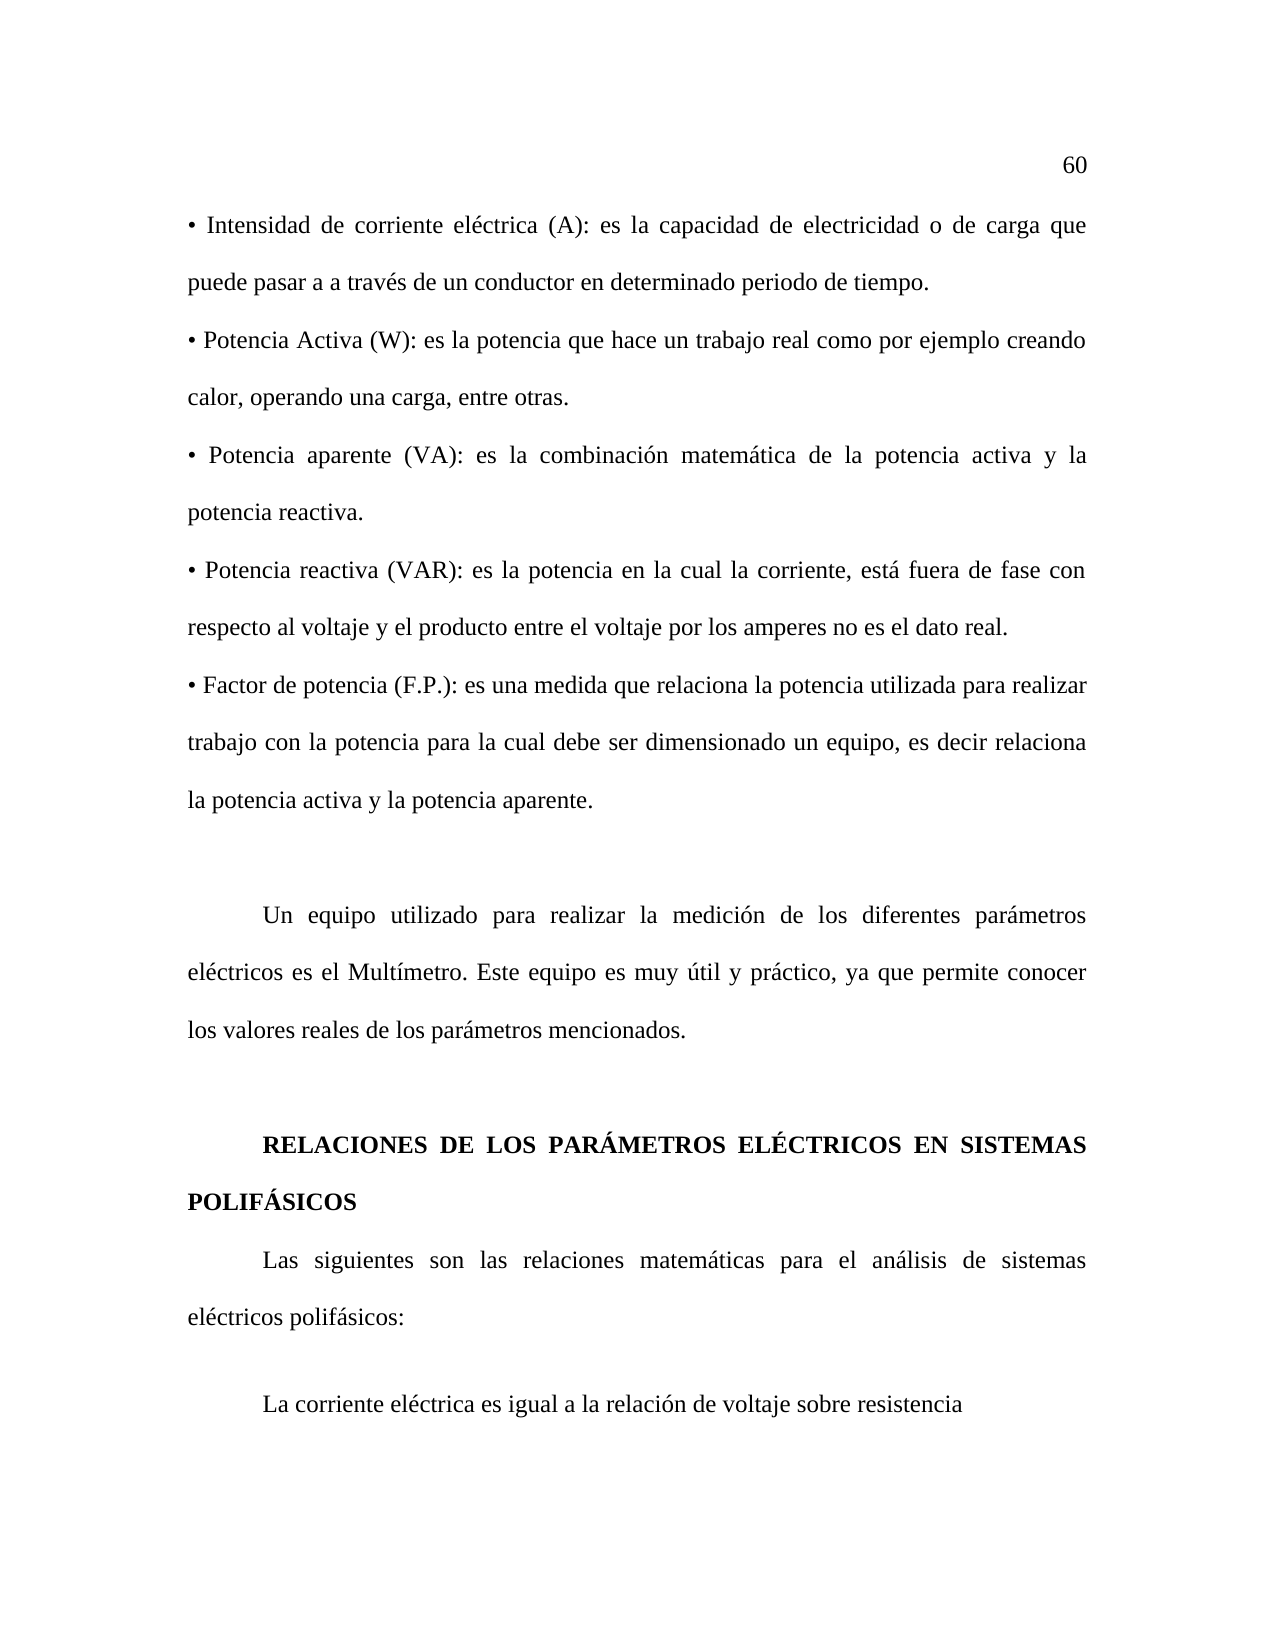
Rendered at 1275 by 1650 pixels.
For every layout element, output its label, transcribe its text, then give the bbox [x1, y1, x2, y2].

text • Potencia aparente (VA): es la combinación matemática de la potencia activa y la potencia reactiva. [187, 440, 1087, 526]
text La corriente eléctrica es igual a la relación de voltaje sobre resistencia [187, 1389, 1087, 1418]
text • Factor de potencia (F.P.): es una medida que relaciona la potencia utilizada para realizar trabajo con la potencia para la cual debe ser dimensionado un equipo, es decir relaciona la potencia activa y la potencia aparente. [187, 670, 1087, 739]
text • Potencia Activa (W): es la potencia que hace un trabajo real como por ejemplo creando calor, operando una carga, entre otras. [187, 325, 1087, 411]
text • Intensidad de corriente eléctrica (A): es la capacidad de electricidad o de carga que puede pasar a a través de un conductor en determinado periodo de tiempo. [187, 210, 1087, 296]
text • Potencia reactiva (VAR): es la potencia en la cual la corriente, está fuera de fase con respecto al voltaje y el producto entre el voltaje por los amperes no es el dato real. [187, 555, 1087, 641]
text • Factor de potencia (F.P.): es una medida que relaciona la potencia utilizada para realizar trabajo con la potencia para la cual debe ser dimensionado un equipo, es decir relaciona la potencia activa y la potencia aparente. [187, 740, 1087, 814]
text RELACIONES DE LOS PARÁMETROS ELÉCTRICOS EN SISTEMAS POLIFÁSICOS [187, 1130, 1087, 1216]
text Un equipo utilizado para realizar la medición de los diferentes parámetros eléctricos es el Multímetro. Este equipo es muy útil y práctico, ya que permite conocer los valores reales de los parámetros mencionados. [187, 900, 1087, 1044]
text Las siguientes son las relaciones matemáticas para el análisis de sistemas eléctricos polifásicos: [187, 1245, 1087, 1331]
